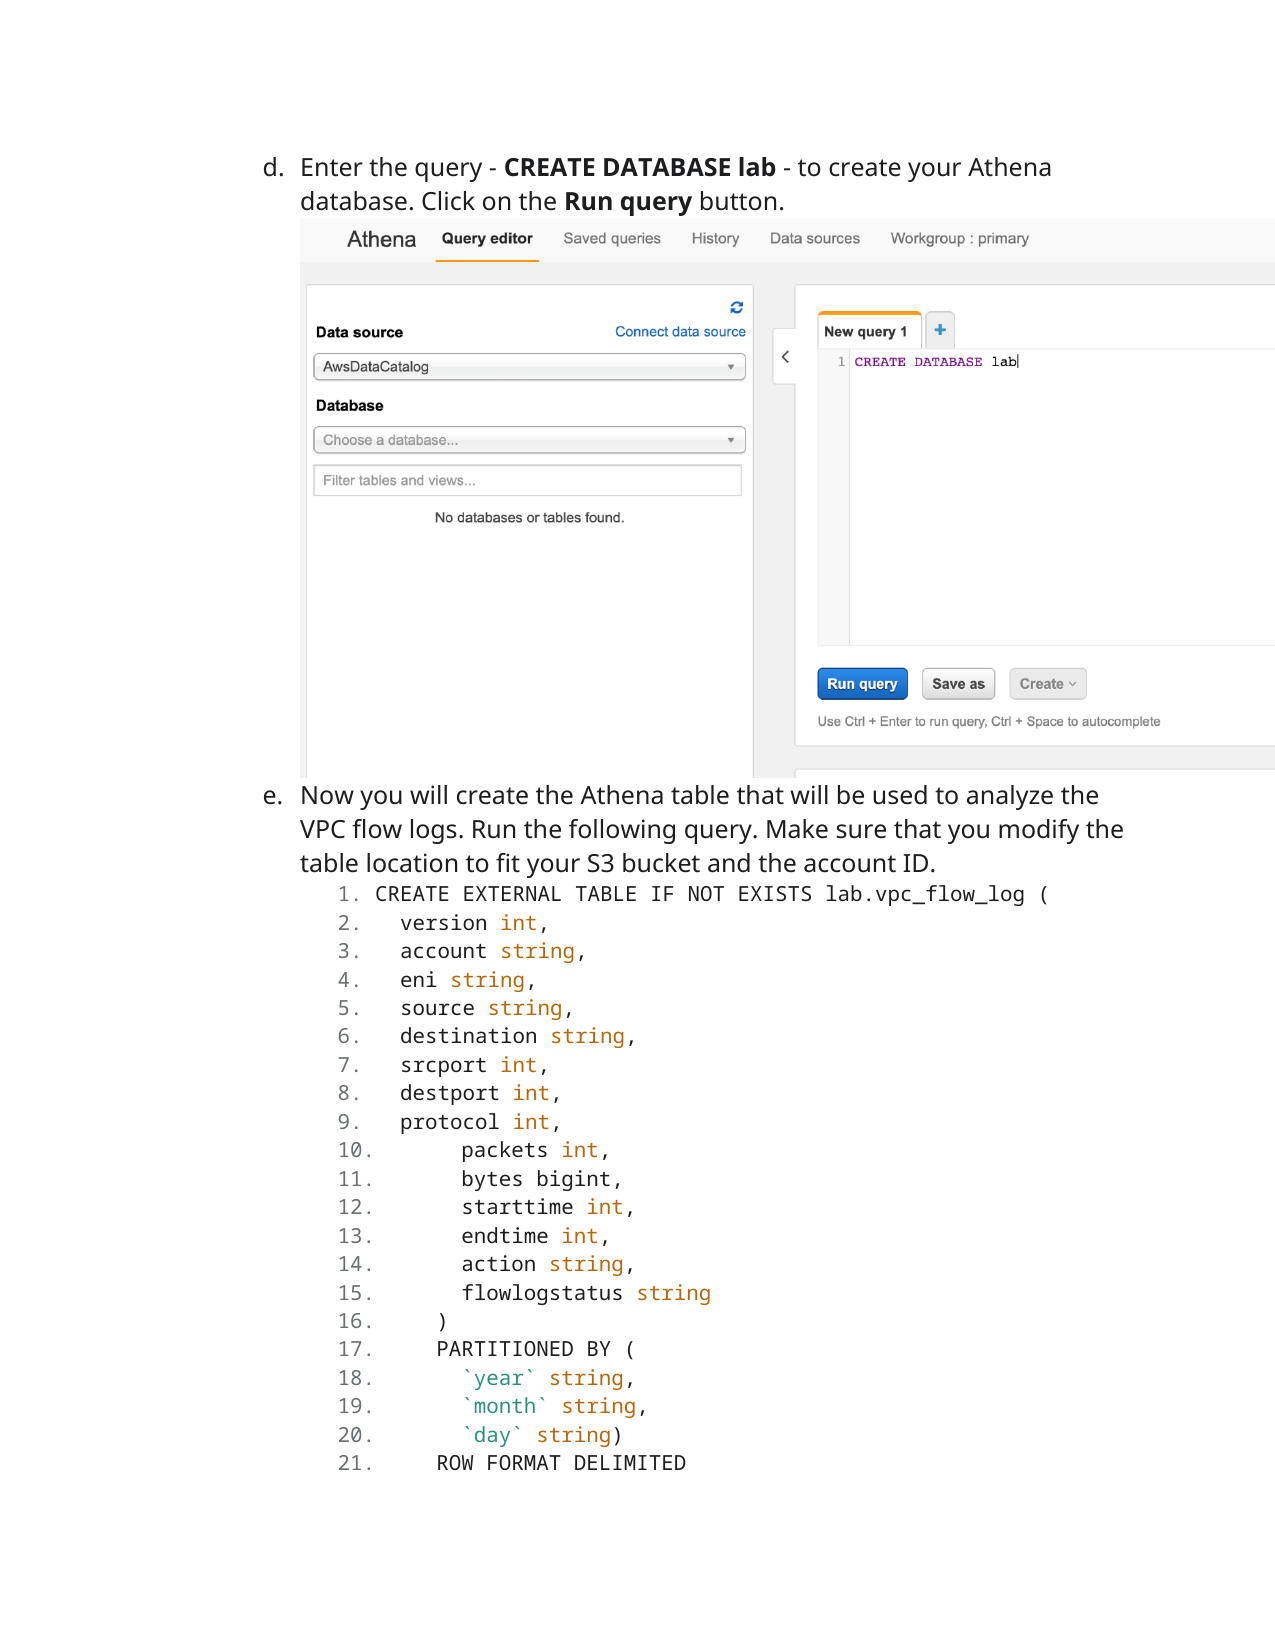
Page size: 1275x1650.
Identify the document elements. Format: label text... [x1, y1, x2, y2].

list protocol int, [337, 1107, 1125, 1135]
list Now you will create the Athena table that will be used to analyze the VPC flow logs. Run the following query. Make sure that you modify the table location to fit your S3 bucket and the account ID. [262, 777, 1125, 879]
list `year` string, [337, 1363, 1125, 1391]
list PARTITIONED BY ( [337, 1334, 1125, 1363]
list ) [337, 1306, 1125, 1334]
list source string, [337, 993, 1125, 1022]
list destport int, [337, 1078, 1125, 1107]
list version int, [337, 908, 1125, 936]
list CREATE EXTERNAL TABLE IF NOT EXISTS lab.vpc_flow_log ( [337, 879, 1125, 908]
list packets int, [337, 1135, 1125, 1164]
list starttime int, [337, 1192, 1125, 1221]
list action string, [337, 1249, 1125, 1278]
list `day` string) [337, 1420, 1125, 1448]
list `month` string, [337, 1391, 1125, 1420]
list srcport int, [337, 1050, 1125, 1078]
list account string, [337, 936, 1125, 965]
list flowlogstatus string [337, 1278, 1125, 1306]
list bytes bigint, [337, 1164, 1125, 1192]
list endtime int, [337, 1221, 1125, 1249]
list eni string, [337, 965, 1125, 993]
picture [300, 218, 1275, 778]
list destination string, [337, 1022, 1125, 1050]
list ROW FORMAT DELIMITED [337, 1448, 1125, 1477]
list Enter the query - CREATE DATABASE lab - to create your Athena database. Click on the Run query button. [262, 150, 1125, 218]
